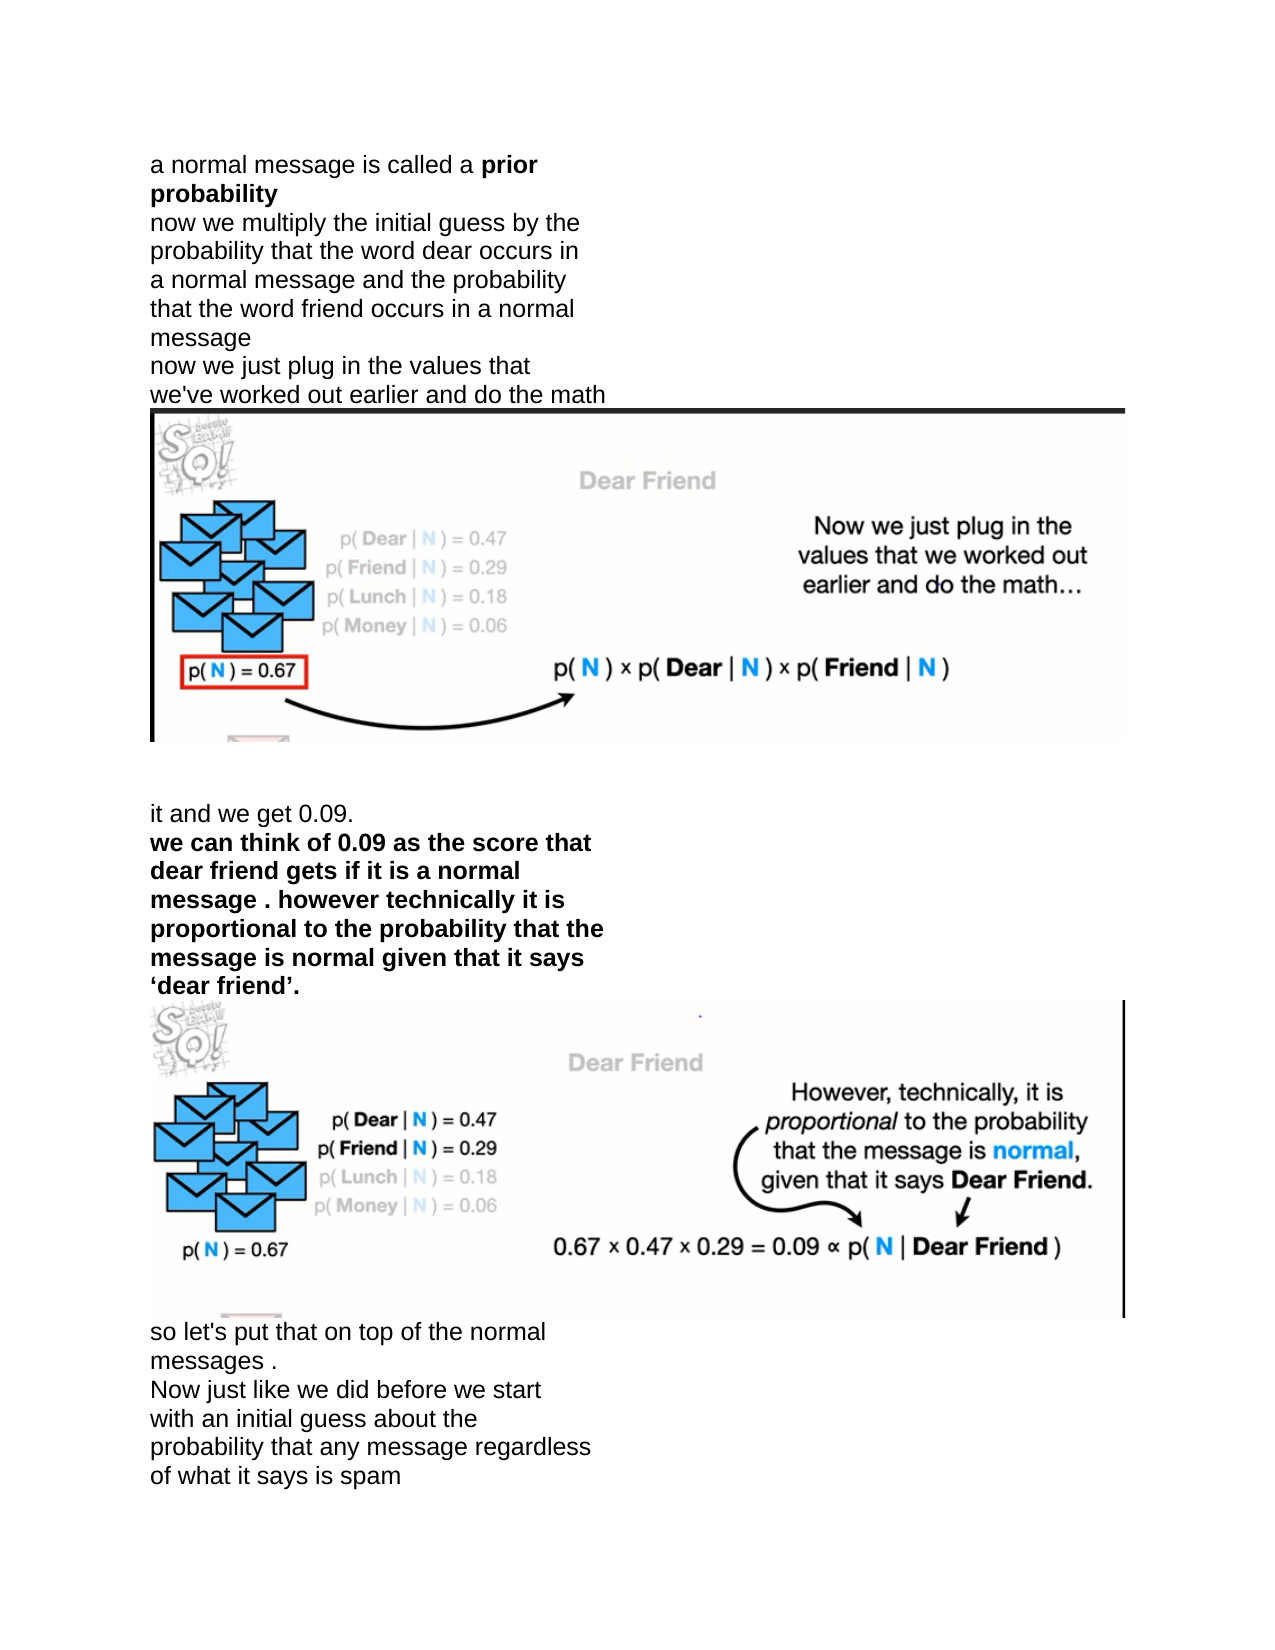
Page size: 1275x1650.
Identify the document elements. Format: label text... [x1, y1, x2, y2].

text proportional to the probability that the [150, 914, 1125, 943]
text Now just like we did before we start [150, 1375, 1125, 1403]
text so let's put that on top of the normal [150, 1318, 1125, 1346]
text it and we get 0.09. [150, 799, 1125, 828]
text we've worked out earlier and do the math [150, 380, 1125, 408]
text dear friend gets if it is a normal [150, 856, 1125, 885]
text probability [150, 179, 1125, 207]
text now we multiply the initial guess by the [150, 207, 1125, 236]
text a normal message and the probability [150, 265, 1125, 294]
text we can think of 0.09 as the score that [150, 828, 1125, 856]
text probability that the word dear occurs in [150, 236, 1125, 265]
text with an initial guess about the [150, 1403, 1125, 1432]
text that the word friend occurs in a normal [150, 294, 1125, 322]
text message . however technically it is [150, 885, 1125, 914]
text messages . [150, 1346, 1125, 1375]
text of what it says is spam [150, 1461, 1125, 1490]
text message is normal given that it says [150, 943, 1125, 971]
text message [150, 322, 1125, 351]
text probability that any message regardless [150, 1432, 1125, 1461]
text a normal message is called a prior [150, 150, 1125, 179]
text now we just plug in the values that [150, 351, 1125, 380]
picture [150, 408, 1125, 742]
text ‘dear friend’. [150, 971, 1125, 1000]
picture [150, 1000, 1125, 1318]
